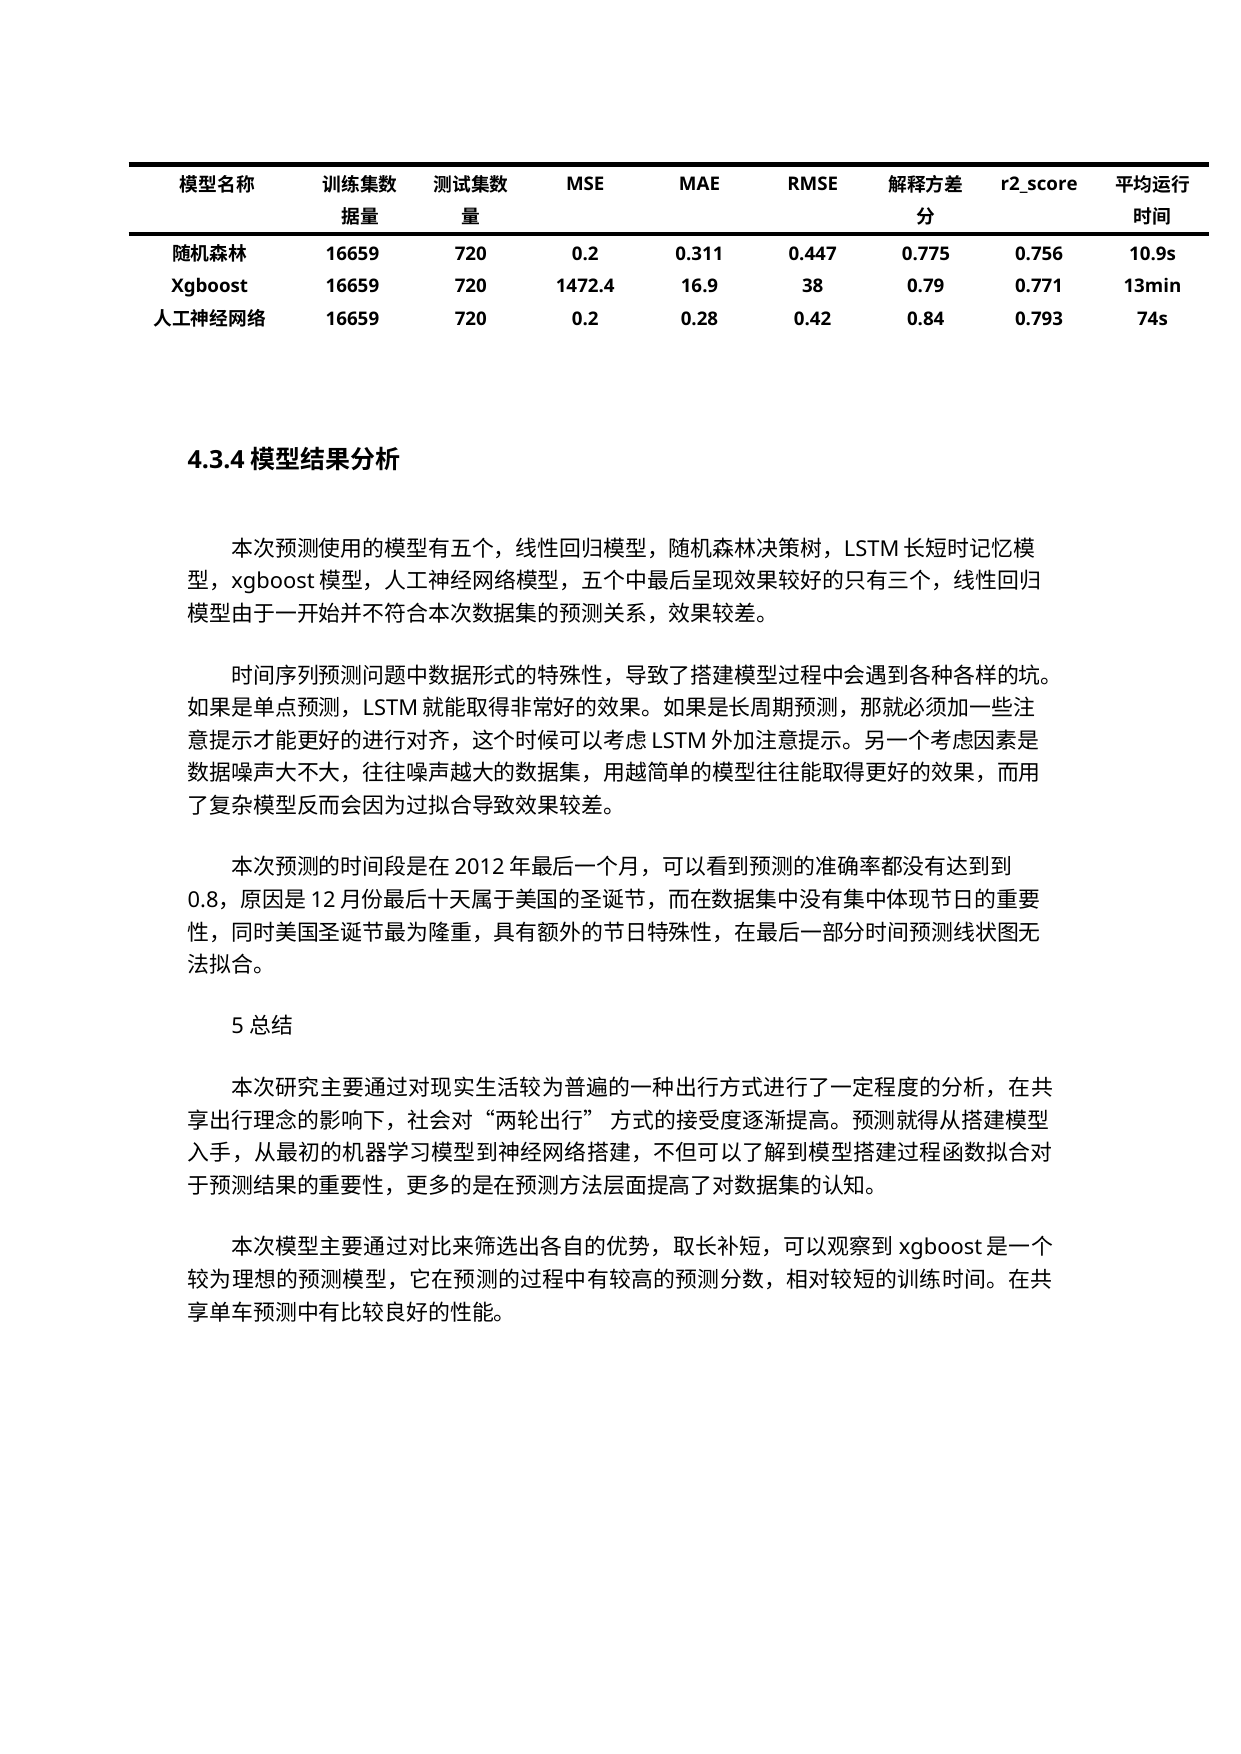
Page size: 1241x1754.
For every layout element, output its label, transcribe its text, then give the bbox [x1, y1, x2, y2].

table_header 模型名称 [129, 167, 306, 232]
table_cell 0.79 [869, 269, 982, 301]
table_cell 10.9s [1096, 236, 1209, 269]
table_header r2_score [982, 167, 1096, 232]
table_cell 0.756 [982, 236, 1096, 269]
table_header 测试集数量 [414, 167, 527, 232]
table_cell 0.28 [643, 301, 756, 334]
text 本次预测的时间段是在2012年最后一个月，可以看到预测的准确率都没有达到到0.8，原因是12月份最后十天属于美国的圣诞节，而在数据集中没有集中体现节日的重要性，同时美国圣诞节最为隆重，具有额外的节日特殊性，在最后一部分时间预测线状图无法拟合。 [187, 849, 1053, 979]
table_header MSE [527, 167, 643, 232]
text 时间序列预测问题中数据形式的特殊性，导致了搭建模型过程中会遇到各种各样的坑。如果是单点预测，LSTM就能取得非常好的效果。如果是长周期预测，那就必须加一些注意提示才能更好的进行对齐，这个时候可以考虑LSTM外加注意提示。另一个考虑因素是数据噪声大不大，往往噪声越大的数据集，用越简单的模型往往能取得更好的效果，而用了复杂模型反而会因为过拟合导致效果较差。 [187, 657, 1053, 820]
table_cell Xgboost [129, 269, 290, 301]
table_cell 0.2 [527, 236, 643, 269]
table_cell 0.311 [643, 236, 756, 269]
text 本次研究主要通过对现实生活较为普遍的一种出行方式进行了一定程度的分析，在共享出行理念的影响下，社会对“两轮出行” 方式的接受度逐渐提高。预测就得从搭建模型入手，从最初的机器学习模型到神经网络搭建，不但可以了解到模型搭建过程函数拟合对于预测结果的重要性，更多的是在预测方法层面提高了对数据集的认知。 [187, 1070, 1053, 1200]
table_cell 随机森林 [129, 236, 290, 269]
table_cell 74s [1096, 301, 1209, 334]
table_cell 0.447 [756, 236, 869, 269]
table_header 解释方差分 [869, 167, 982, 232]
table_cell 0.793 [982, 301, 1096, 334]
table_header RMSE [756, 167, 869, 232]
table_cell 38 [756, 269, 869, 301]
subtitle 4.3.4模型结果分析 [187, 425, 1053, 490]
table_cell 1472.4 [527, 269, 643, 301]
table_cell 0.2 [527, 301, 643, 334]
table_cell 720 [414, 301, 527, 334]
table_header 平均运行时间 [1096, 167, 1209, 232]
table_cell 16659 [290, 236, 414, 269]
text 本次预测使用的模型有五个，线性回归模型，随机森林决策树，LSTM长短时记忆模型，xgboost模型，人工神经网络模型，五个中最后呈现效果较好的只有三个，线性回归模型由于一开始并不符合本次数据集的预测关系，效果较差。 [187, 531, 1053, 628]
table_cell 720 [414, 236, 527, 269]
table_cell 0.771 [982, 269, 1096, 301]
table_cell 0.42 [756, 301, 869, 334]
table_header MAE [643, 167, 756, 232]
table_cell 16659 [290, 301, 414, 334]
text 本次模型主要通过对比来筛选出各自的优势，取长补短，可以观察到xgboost是一个较为理想的预测模型，它在预测的过程中有较高的预测分数，相对较短的训练时间。在共享单车预测中有比较良好的性能。 [187, 1229, 1053, 1327]
table_cell 0.775 [869, 236, 982, 269]
table_header 训练集数据量 [306, 167, 414, 232]
table_cell 720 [414, 269, 527, 301]
text 5 总结 [187, 1008, 1053, 1041]
table_cell 人工神经网络 [129, 301, 290, 334]
table_cell 13min [1096, 269, 1209, 301]
table_cell 16.9 [643, 269, 756, 301]
table_cell 0.84 [869, 301, 982, 334]
table_cell 16659 [290, 269, 414, 301]
